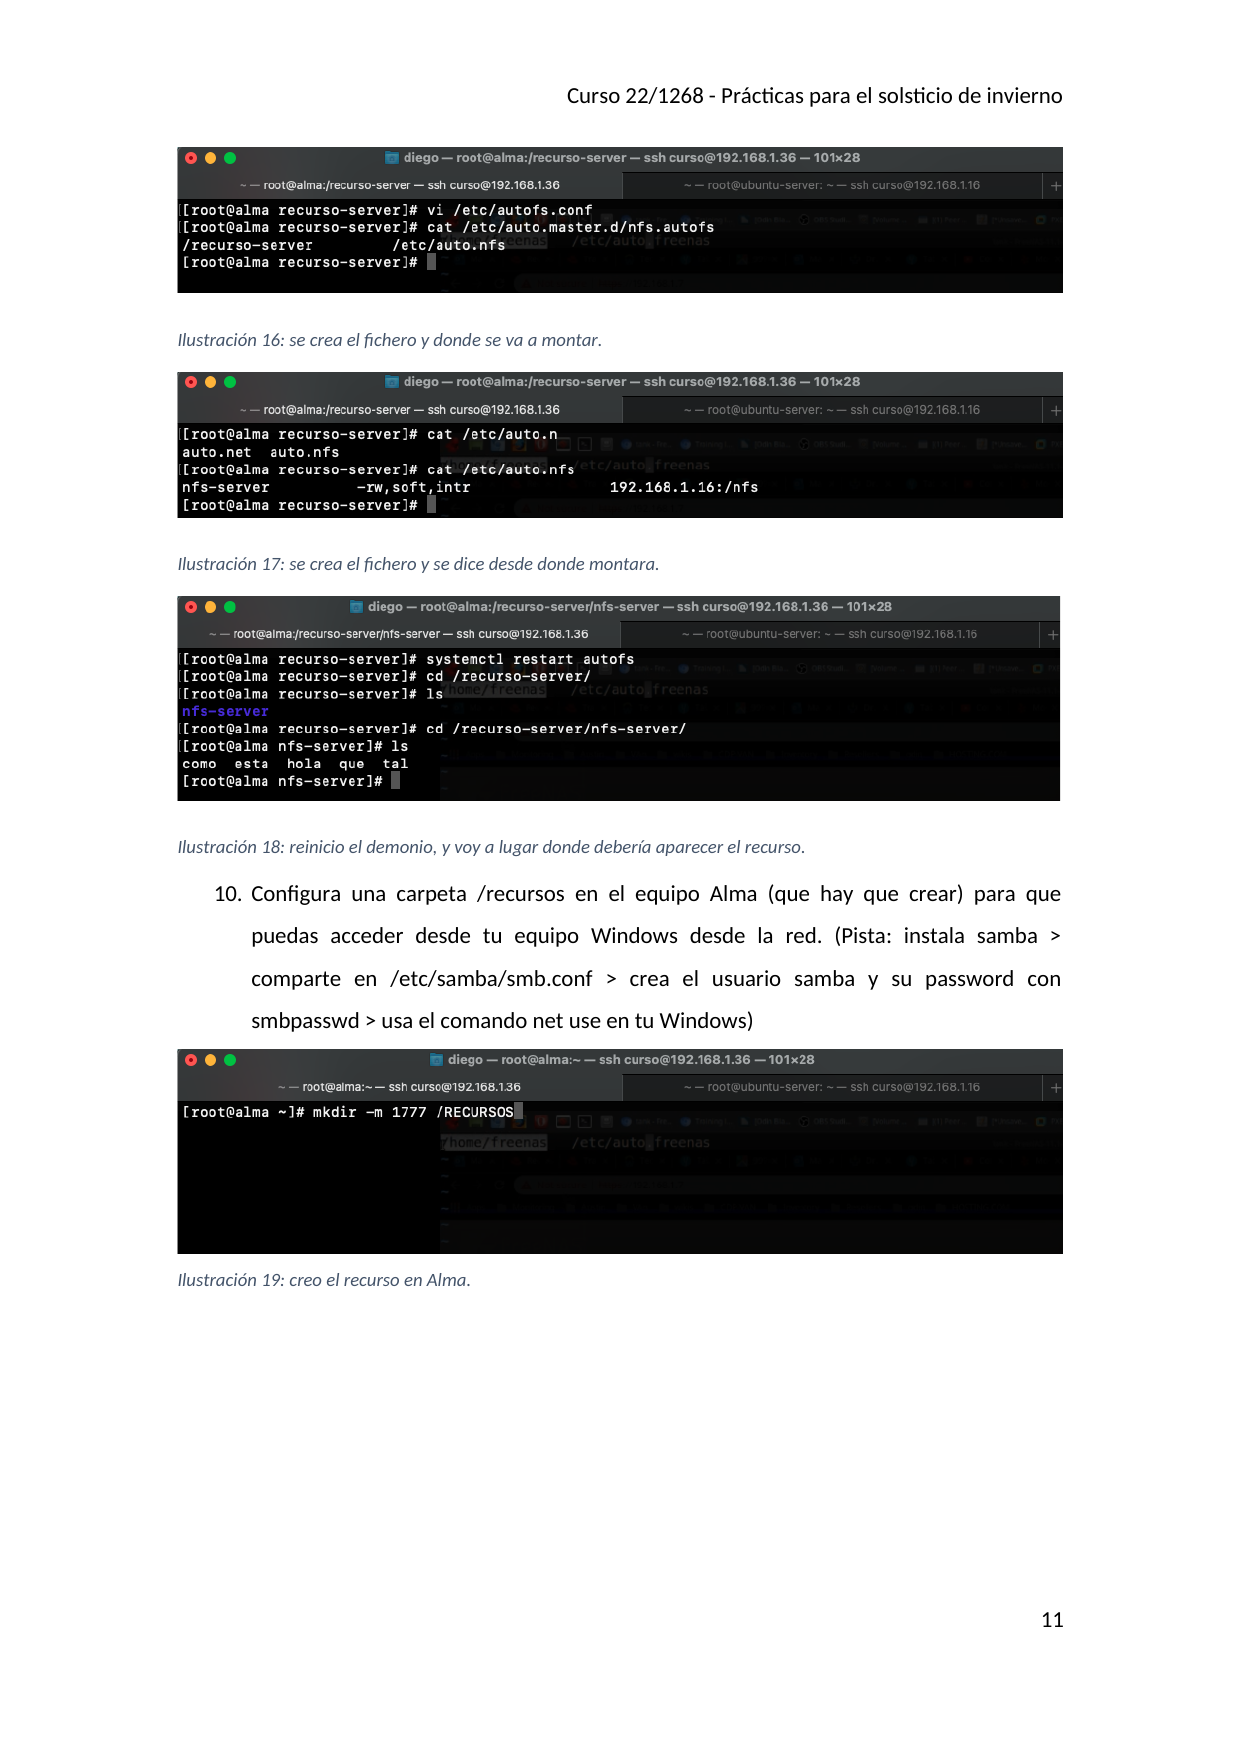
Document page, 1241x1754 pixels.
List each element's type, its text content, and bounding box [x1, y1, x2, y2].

picture [177, 1049, 1063, 1254]
text Ilustración 18: reinicio el demonio, y voy a lugar donde debería aparecer el recurso. [177, 835, 1063, 858]
text Ilustración 17: se crea el fichero y se dice desde donde montara. [177, 553, 1063, 576]
text Ilustración 19: creo el recurso en Alma. [177, 1268, 1063, 1291]
picture [177, 147, 1063, 293]
picture [177, 596, 1061, 801]
picture [177, 372, 1063, 518]
text Ilustración 16: se crea el fichero y donde se va a montar. [177, 328, 1063, 351]
list Configura una carpeta /recursos en el equipo Alma (que hay que crear) para que puedas acceder desde tu equipo Windows desde la red. (Pista: instala samba > comparte en /etc/samba/smb.conf > crea el usuario samba y su password con smbpasswd > usa el comando net use en tu Windows) [213, 879, 1063, 1035]
